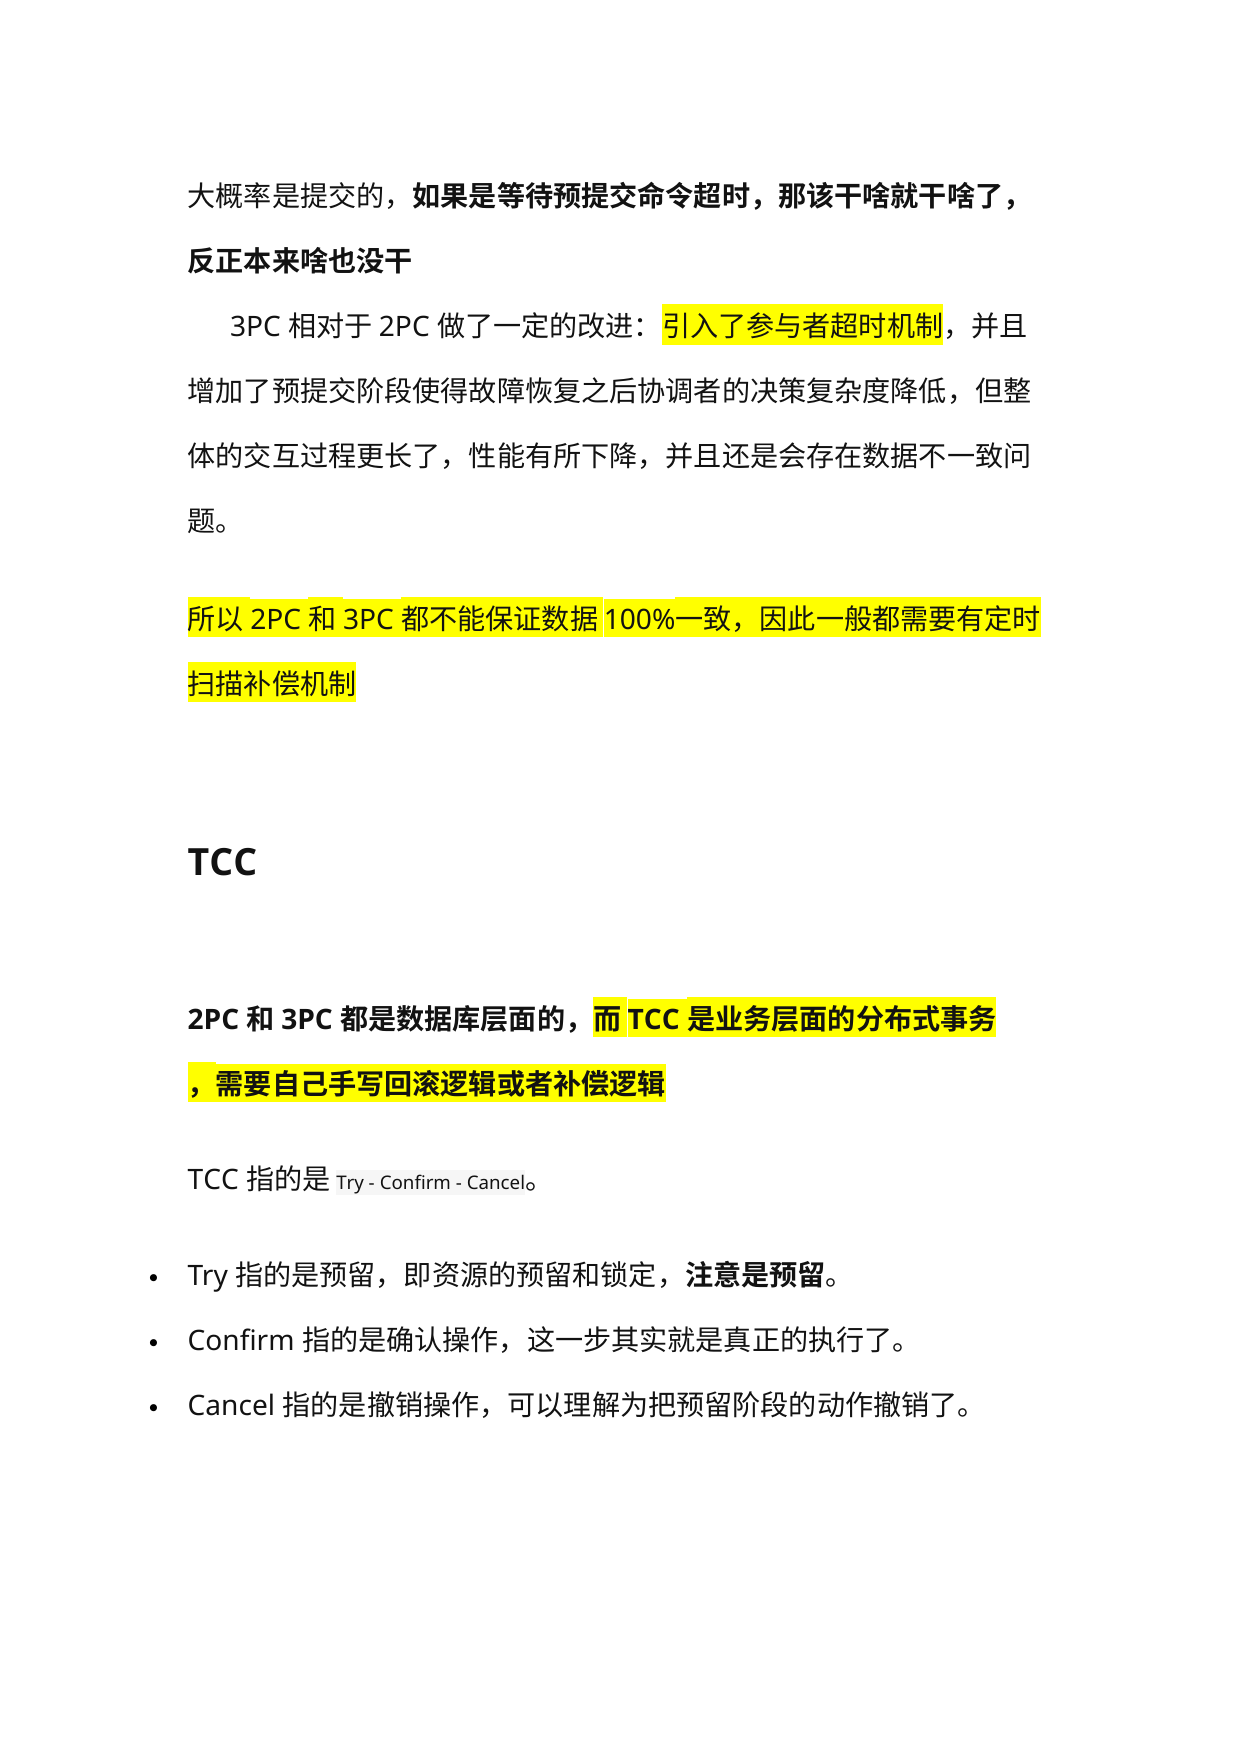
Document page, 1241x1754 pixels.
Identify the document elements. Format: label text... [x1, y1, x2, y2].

text 2PC 和 3PC 都是数据库层面的，而 TCC 是业务层面的分布式事务 [187, 984, 1053, 1049]
subtitle TCC [187, 829, 1053, 894]
text 3PC 相对于 2PC 做了一定的改进：引入了参与者超时机制，并且增加了预提交阶段使得故障恢复之后协调者的决策复杂度降低，但整体的交互过程更长了，性能有所下降，并且还是会存在数据不一致问题。 [187, 292, 1053, 552]
text TCC 指的是Try - Confirm - Cancel。 [187, 1145, 1053, 1210]
text ，需要自己手写回滚逻辑或者补偿逻辑 [187, 1049, 1053, 1114]
list Try 指的是预留，即资源的预留和锁定，注意是预留。 [150, 1241, 1053, 1306]
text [187, 162, 1053, 292]
text 所以 2PC 和 3PC 都不能保证数据100%一致，因此一般都需要有定时扫描补偿机制 [187, 584, 1053, 714]
list Cancel 指的是撤销操作，可以理解为把预留阶段的动作撤销了。 [150, 1371, 1053, 1436]
list Confirm 指的是确认操作，这一步其实就是真正的执行了。 [150, 1306, 1053, 1371]
